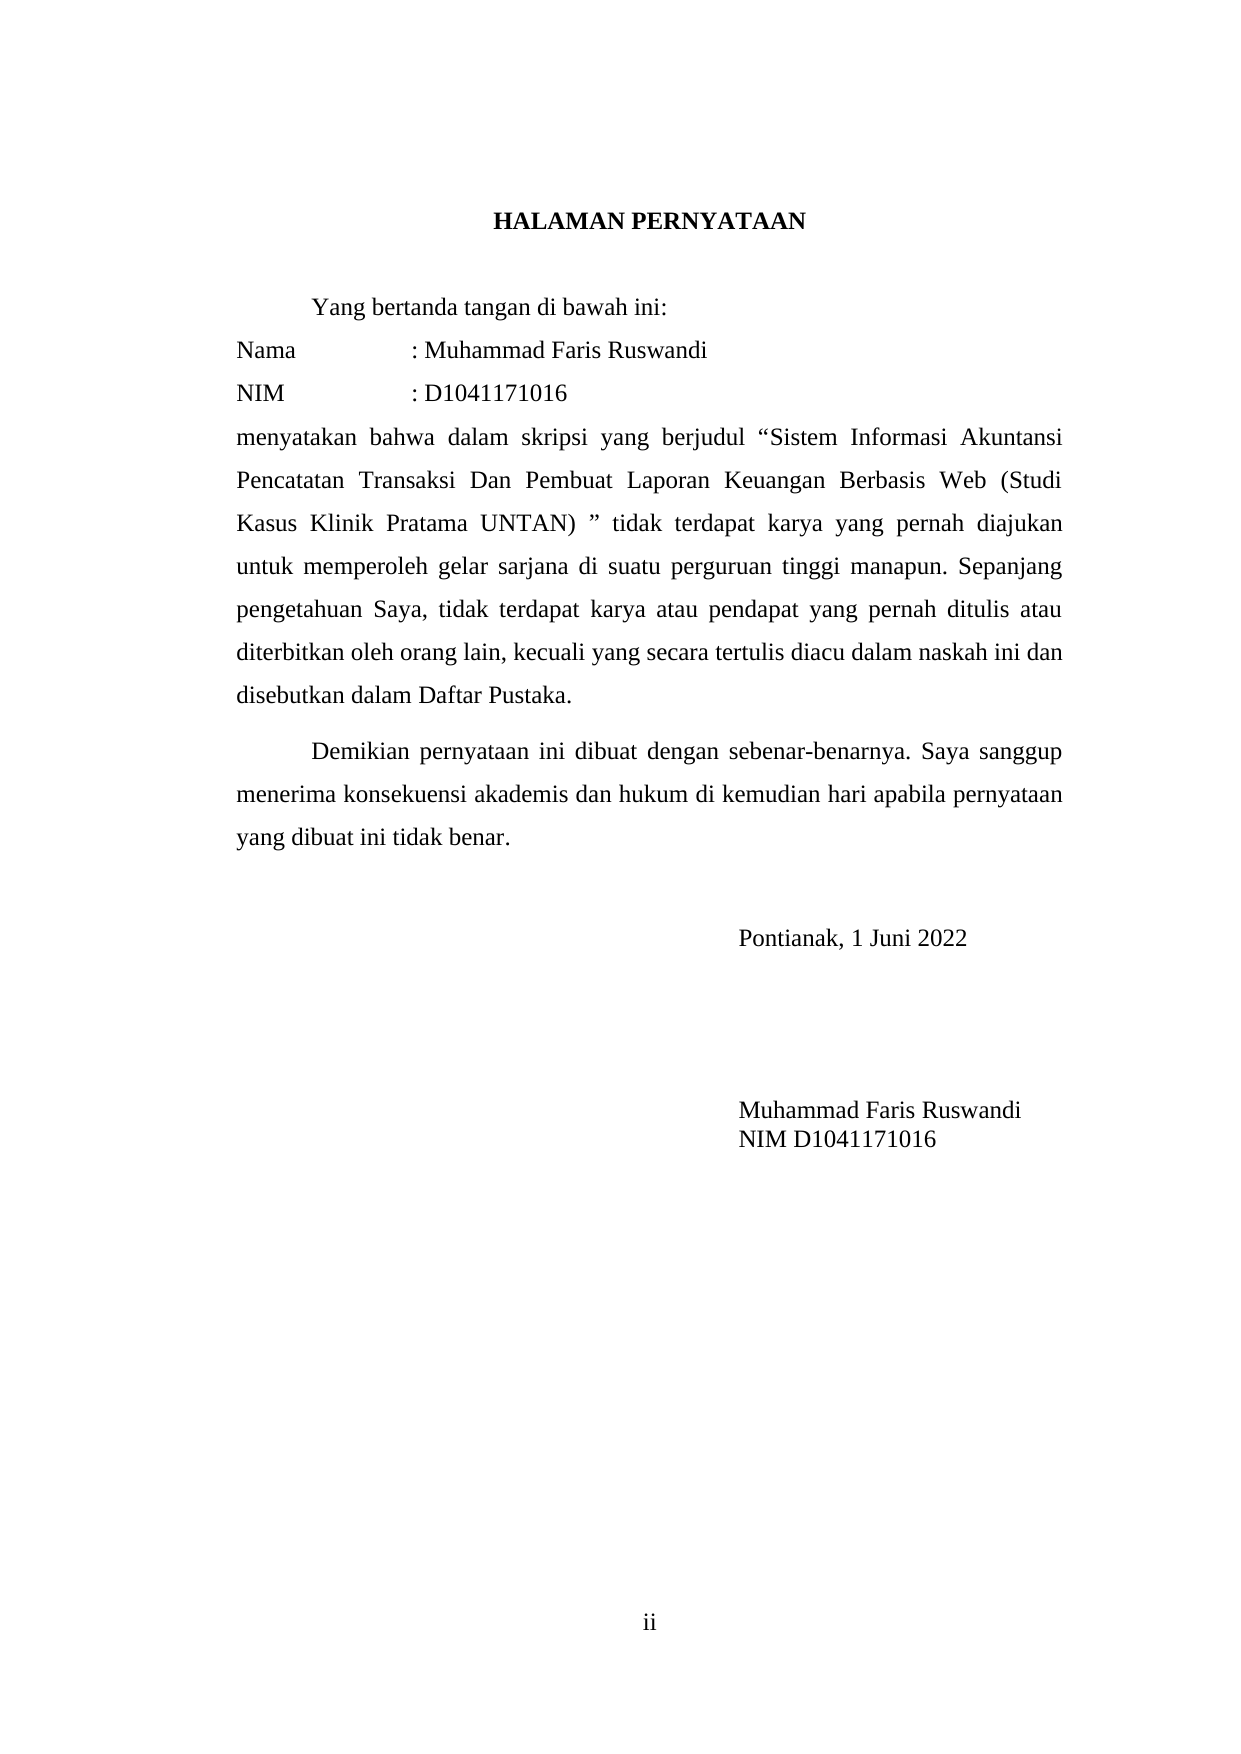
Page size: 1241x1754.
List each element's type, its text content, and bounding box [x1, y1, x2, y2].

text Demikian pernyataan ini dibuat dengan sebenar-benarnya. Saya sanggup menerima konsekuensi akademis dan hukum di kemudian hari apabila pernyataan yang dibuat ini tidak benar. [236, 736, 1063, 851]
text Yang bertanda tangan di bawah ini: [236, 292, 1063, 321]
text Halaman Pernyataan [236, 206, 1063, 235]
text menyatakan bahwa dalam skripsi yang berjudul “Sistem Informasi Akuntansi Pencatatan Transaksi Dan Pembuat Laporan Keuangan Berbasis Web (Studi Kasus Klinik Pratama UNTAN) ” tidak terdapat karya yang pernah diajukan untuk memperoleh gelar sarjana di suatu perguruan tinggi manapun. Sepanjang pengetahuan Saya, tidak terdapat karya atau pendapat yang pernah ditulis atau diterbitkan oleh orang lain, kecuali yang secara tertulis diacu dalam naskah ini dan disebutkan dalam Daftar Pustaka. [236, 422, 1063, 709]
text Pontianak, 1 Juni 2022 [738, 923, 1063, 952]
text NIM D1041171016 [738, 1124, 1063, 1153]
text Nama : Muhammad Faris Ruswandi [236, 335, 1063, 364]
text Muhammad Faris Ruswandi [738, 1095, 1063, 1124]
text NIM : D1041171016 [236, 378, 1063, 407]
